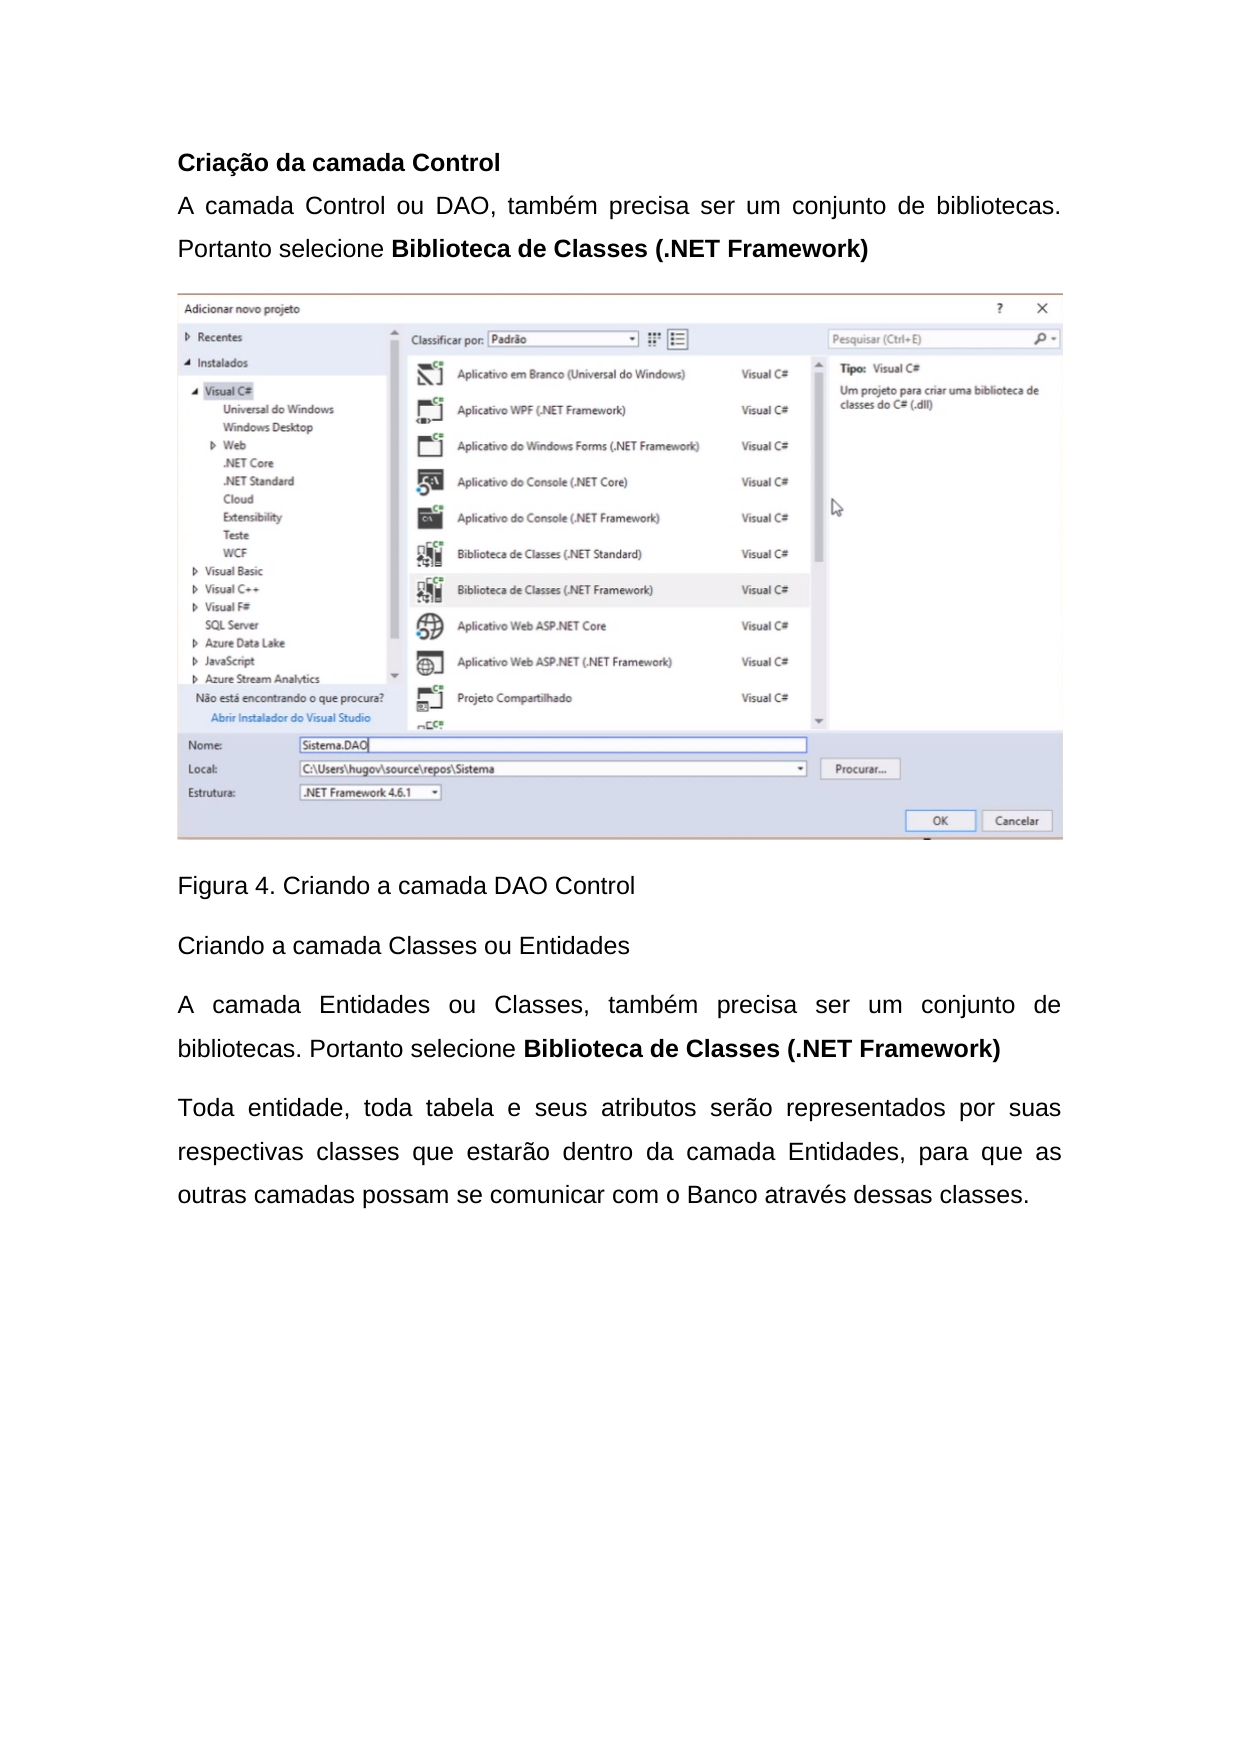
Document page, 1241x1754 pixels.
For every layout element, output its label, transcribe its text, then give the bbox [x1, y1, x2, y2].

text Figura 4. Criando a camada DAO Control [177, 871, 1063, 900]
text Criando a camada Classes ou Entidades [177, 931, 1063, 959]
text Toda entidade, toda tabela e seus atributos serão representados por suas respectivas classes que estarão dentro da camada Entidades, para que as outras camadas possam se comunicar com o Banco através dessas classes. [177, 1093, 1063, 1208]
subtitle Criação da camada Control [177, 148, 1063, 176]
picture [177, 293, 1063, 840]
text A camada Entidades ou Classes, também precisa ser um conjunto de bibliotecas. Portanto selecione Biblioteca de Classes (.NET Framework) [177, 991, 1063, 1062]
text A camada Control ou DAO, também precisa ser um conjunto de bibliotecas. Portanto selecione Biblioteca de Classes (.NET Framework) [177, 191, 1063, 263]
